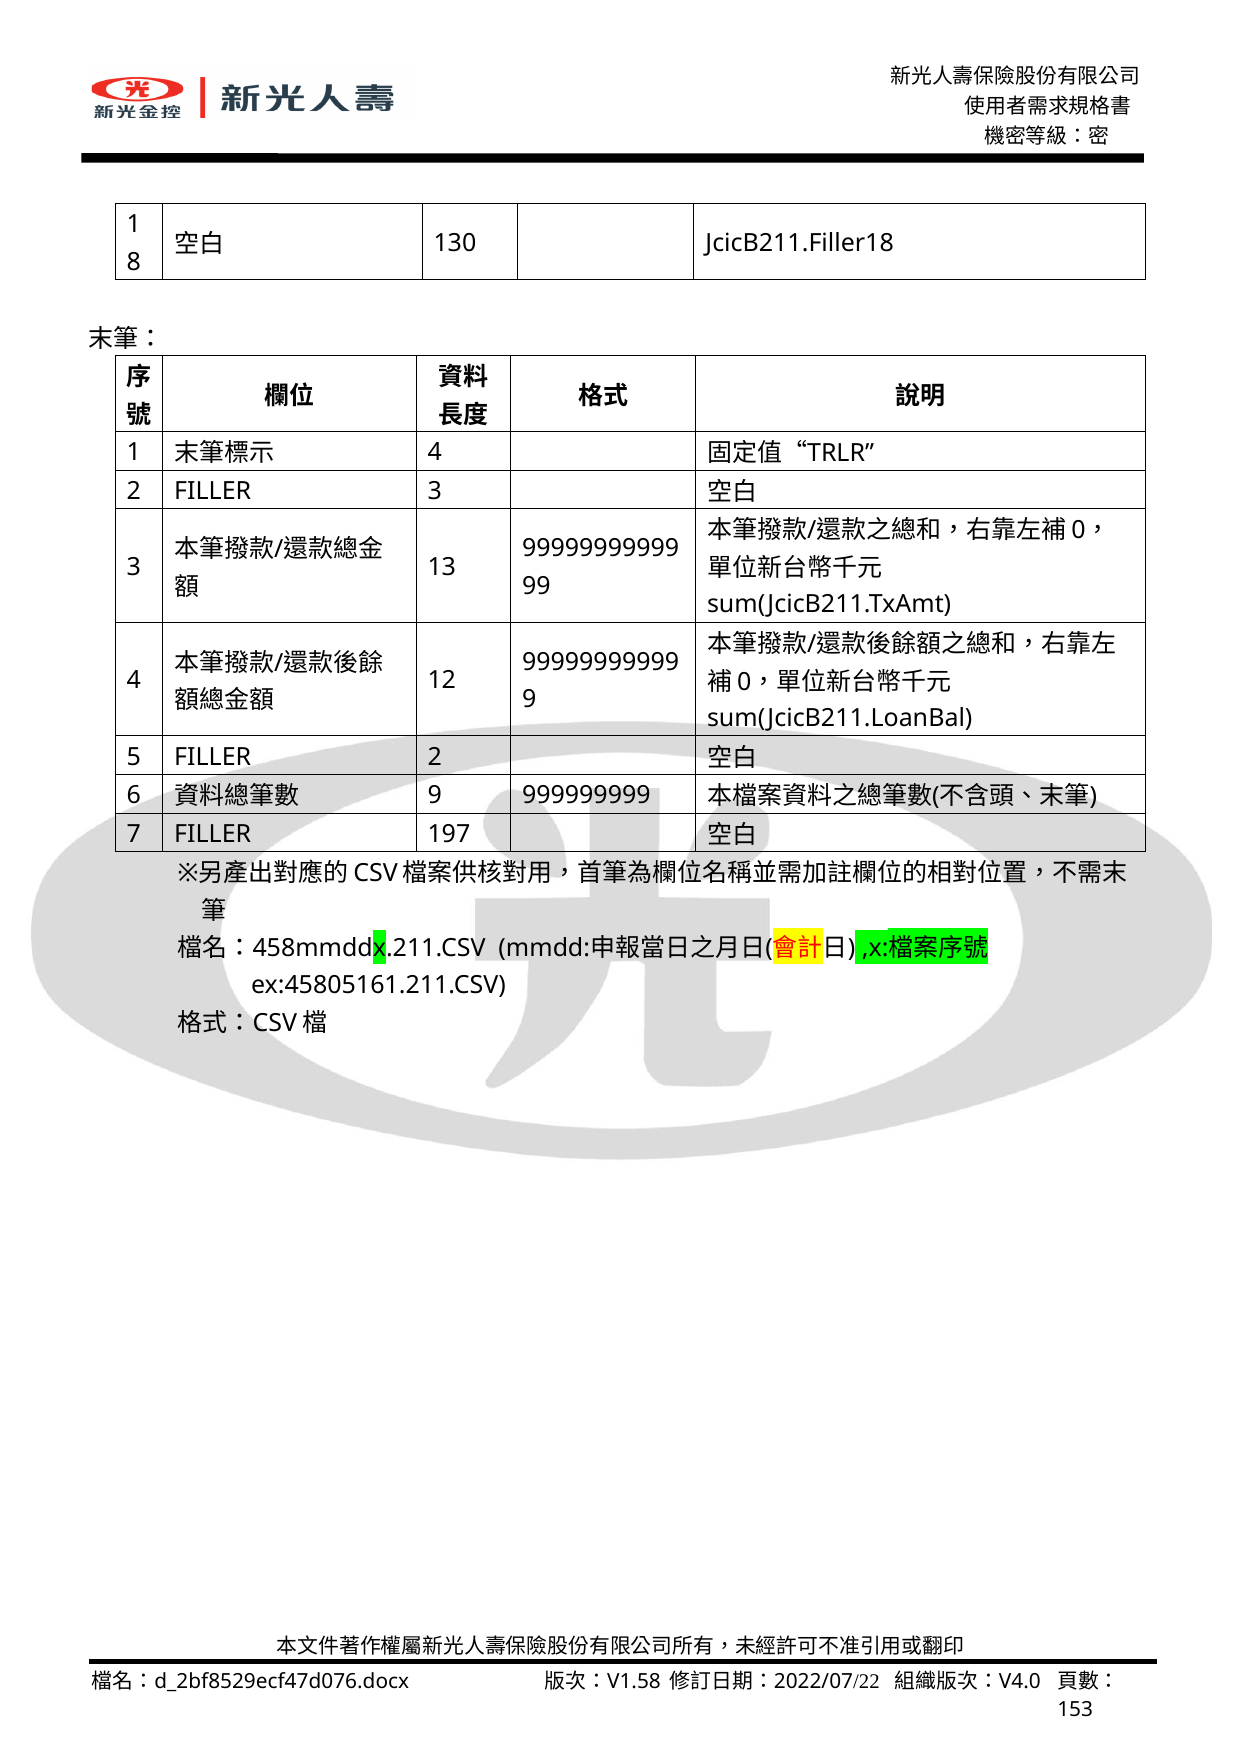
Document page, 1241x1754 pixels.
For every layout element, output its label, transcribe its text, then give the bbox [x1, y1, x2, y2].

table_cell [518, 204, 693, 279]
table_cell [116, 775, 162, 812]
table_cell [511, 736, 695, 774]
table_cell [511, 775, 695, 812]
list ※另產出對應的CSV檔案供核對用，首筆為欄位名稱並需加註欄位的相對位置，不需末筆 [177, 852, 1152, 927]
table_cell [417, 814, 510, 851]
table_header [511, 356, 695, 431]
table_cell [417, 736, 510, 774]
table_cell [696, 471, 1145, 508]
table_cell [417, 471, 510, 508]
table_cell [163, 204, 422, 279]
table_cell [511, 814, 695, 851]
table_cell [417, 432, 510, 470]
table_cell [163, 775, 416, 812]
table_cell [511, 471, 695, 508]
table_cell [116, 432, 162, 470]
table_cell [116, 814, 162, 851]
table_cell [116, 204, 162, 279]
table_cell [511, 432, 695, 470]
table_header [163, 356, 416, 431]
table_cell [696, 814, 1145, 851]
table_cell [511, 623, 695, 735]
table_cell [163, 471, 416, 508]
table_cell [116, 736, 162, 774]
list 檔名：458mmddx.211.CSV (mmdd:申報當日之月日(會計日) ,x:檔案序號 ex:45805161.211.CSV) [177, 927, 1152, 1002]
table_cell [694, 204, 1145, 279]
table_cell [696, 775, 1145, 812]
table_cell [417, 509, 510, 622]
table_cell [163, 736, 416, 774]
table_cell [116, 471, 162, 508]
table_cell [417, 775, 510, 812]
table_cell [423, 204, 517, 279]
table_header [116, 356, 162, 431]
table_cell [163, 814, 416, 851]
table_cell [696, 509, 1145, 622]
picture [91, 61, 417, 118]
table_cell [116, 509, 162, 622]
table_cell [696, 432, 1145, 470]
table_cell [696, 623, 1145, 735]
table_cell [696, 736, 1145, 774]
list 格式：CSV檔 [177, 1002, 1152, 1039]
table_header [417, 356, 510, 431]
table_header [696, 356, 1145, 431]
text 末筆： [89, 318, 1152, 355]
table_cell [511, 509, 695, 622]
picture [25, 713, 1215, 1166]
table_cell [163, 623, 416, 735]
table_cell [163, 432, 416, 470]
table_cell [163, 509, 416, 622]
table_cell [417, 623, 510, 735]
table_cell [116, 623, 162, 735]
